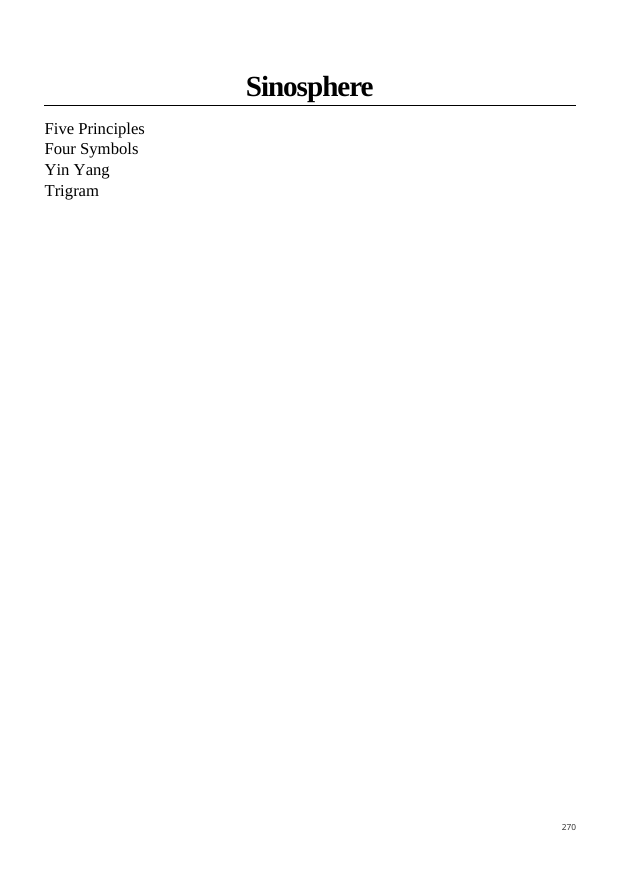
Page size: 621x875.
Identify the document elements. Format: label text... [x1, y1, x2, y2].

text Five Principles [44, 118, 576, 138]
text Yin Yang [44, 160, 576, 179]
text Four Symbols [44, 139, 576, 158]
text Trigram [44, 180, 576, 199]
subtitle Sinosphere [44, 69, 576, 105]
